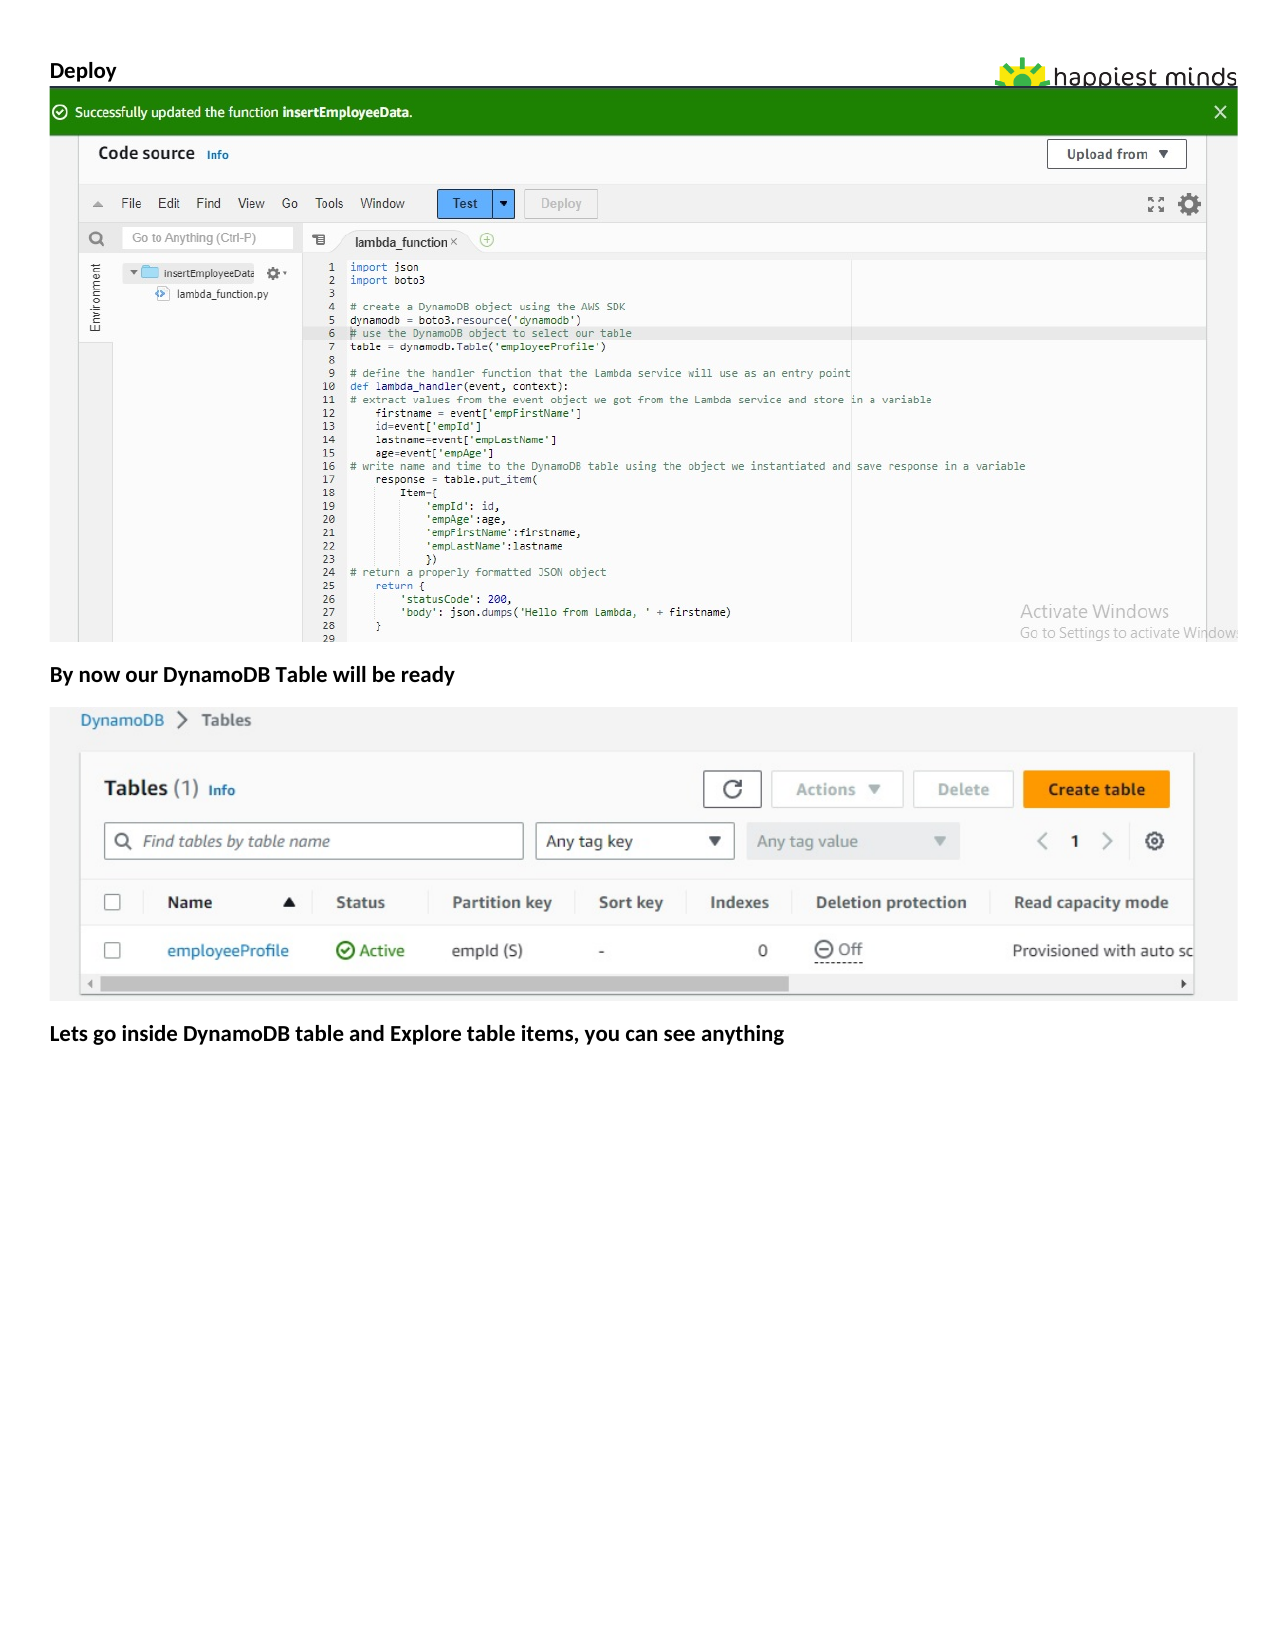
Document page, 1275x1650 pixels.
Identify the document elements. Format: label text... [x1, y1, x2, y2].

picture [49, 707, 1238, 1001]
text By now our DynamoDB Table will be ready [49, 660, 1237, 688]
text Lets go inside DynamoDB table and Explore table items, you can see anything [49, 1019, 1237, 1047]
picture [49, 86, 1238, 642]
text Deploy [49, 56, 1237, 86]
